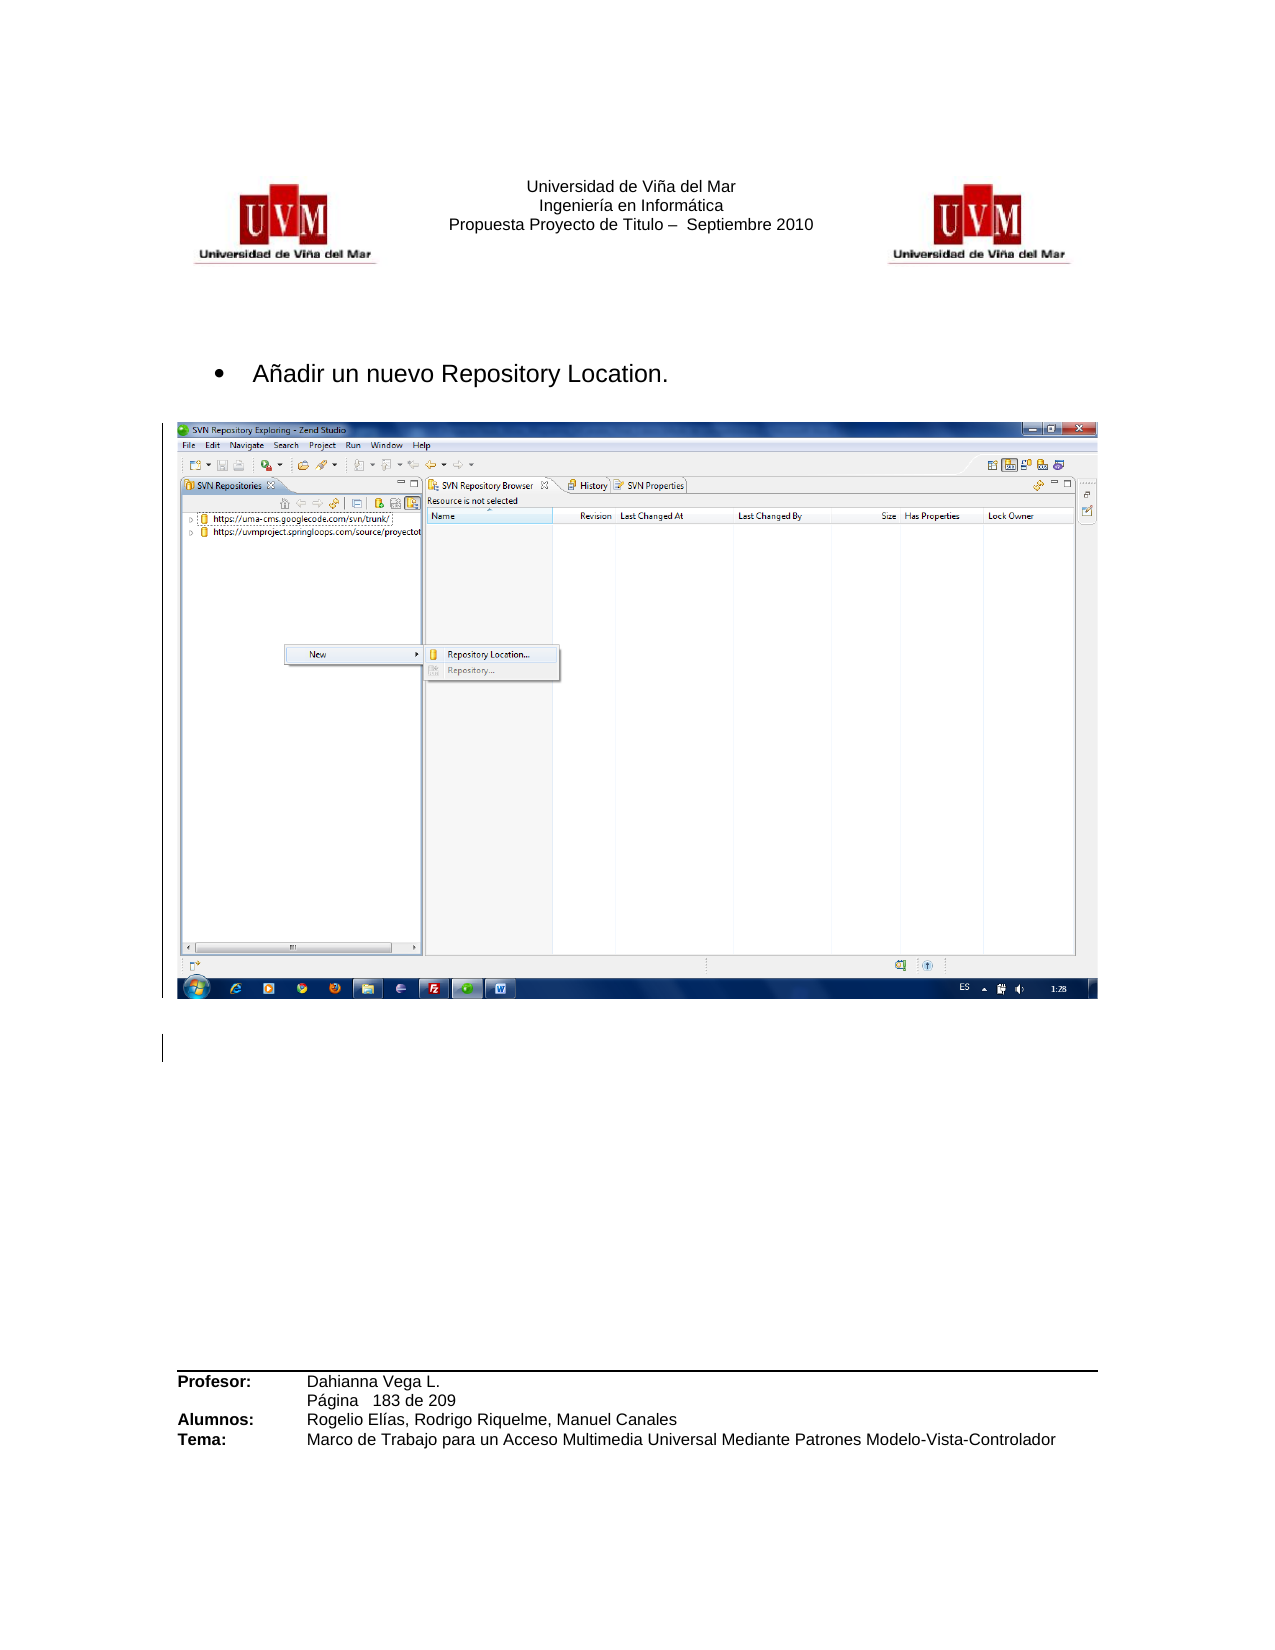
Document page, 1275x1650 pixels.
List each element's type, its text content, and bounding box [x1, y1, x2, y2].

list Añadir un nuevo Repository Location. [215, 359, 1098, 388]
picture [177, 422, 1098, 999]
picture [871, 176, 1084, 267]
picture [177, 176, 390, 267]
